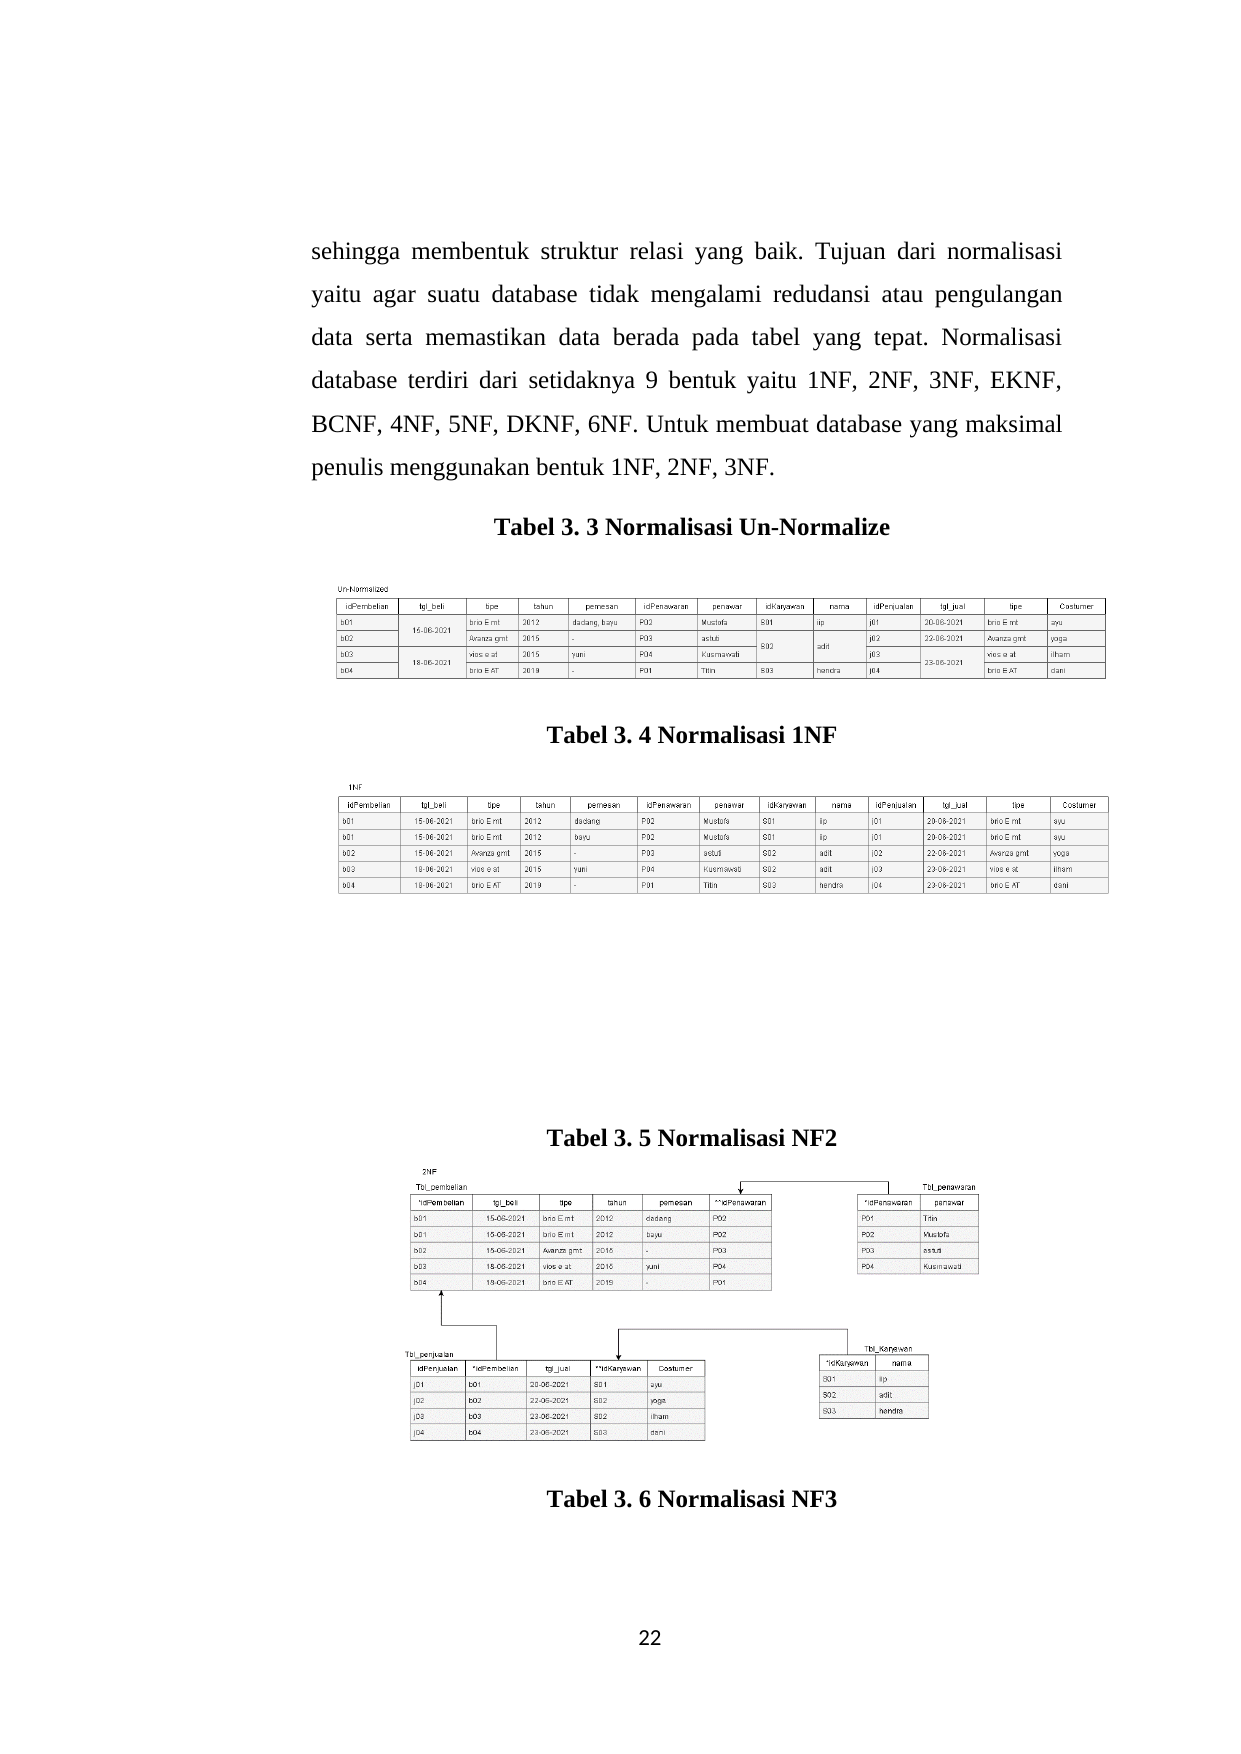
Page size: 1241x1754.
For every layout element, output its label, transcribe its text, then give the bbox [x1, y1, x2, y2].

picture [320, 784, 1122, 899]
text Tabel 3. 6 Normalisasi NF3 [321, 1484, 1063, 1513]
picture [394, 1163, 990, 1452]
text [311, 236, 1063, 481]
text Tabel 3. 4 Normalisasi 1NF [321, 720, 1063, 749]
text Tabel 3. 3 Normalisasi Un-Normalize [321, 512, 1063, 540]
picture [320, 575, 1117, 688]
